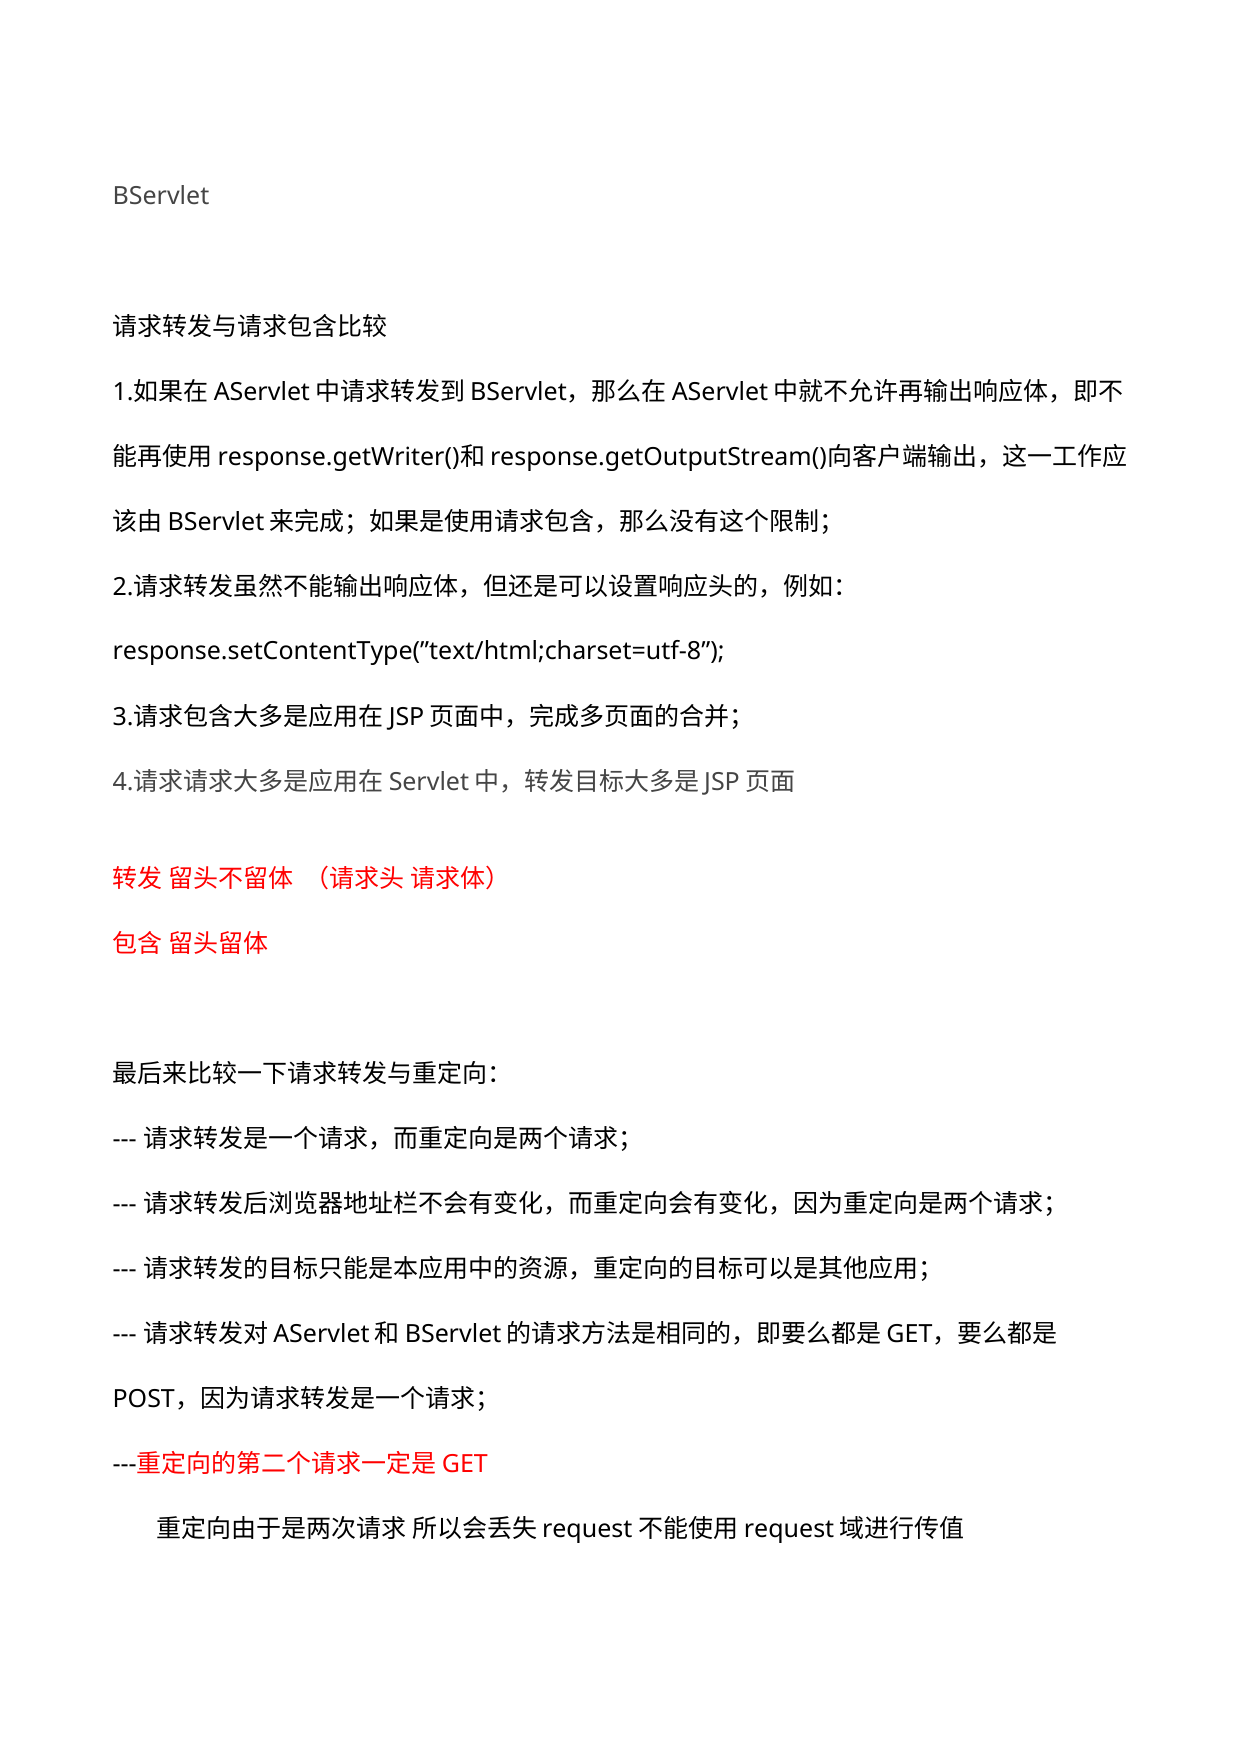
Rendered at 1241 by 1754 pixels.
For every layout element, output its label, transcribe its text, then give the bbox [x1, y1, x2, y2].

text 4.请求请求大多是应用在Servlet中，转发目标大多是JSP页面 [112, 747, 1128, 812]
text 转发 留头不留体 （请求头 请求体） [112, 844, 1128, 909]
text --- 请求转发对AServlet和BServlet的请求方法是相同的，即要么都是GET，要么都是POST，因为请求转发是一个请求； [112, 1299, 1128, 1429]
text BServlet [112, 162, 1128, 292]
text --- 请求转发后浏览器地址栏不会有变化，而重定向会有变化，因为重定向是两个请求； [112, 1169, 1128, 1234]
text 3.请求包含大多是应用在JSP页面中，完成多页面的合并； [112, 682, 1128, 747]
text ---重定向的第二个请求一定是GET [112, 1429, 1128, 1494]
text --- 请求转发是一个请求，而重定向是两个请求； [112, 1104, 1128, 1169]
text 请求转发与请求包含比较 [112, 292, 1128, 357]
text 最后来比较一下请求转发与重定向： [112, 1039, 1128, 1104]
text 重定向由于是两次请求 所以会丢失request 不能使用request域进行传值 [112, 1494, 1128, 1559]
text 包含 留头留体 [112, 909, 1128, 1039]
text 1.如果在AServlet中请求转发到BServlet，那么在AServlet中就不允许再输出响应体，即不能再使用response.getWriter()和response.getOutputStream()向客户端输出，这一工作应该由BServlet来完成；如果是使用请求包含，那么没有这个限制； [112, 357, 1128, 552]
text --- 请求转发的目标只能是本应用中的资源，重定向的目标可以是其他应用； [112, 1234, 1128, 1299]
text 2.请求转发虽然不能输出响应体，但还是可以设置响应头的，例如：response.setContentType(”text/html;charset=utf-8”); [112, 552, 1128, 682]
